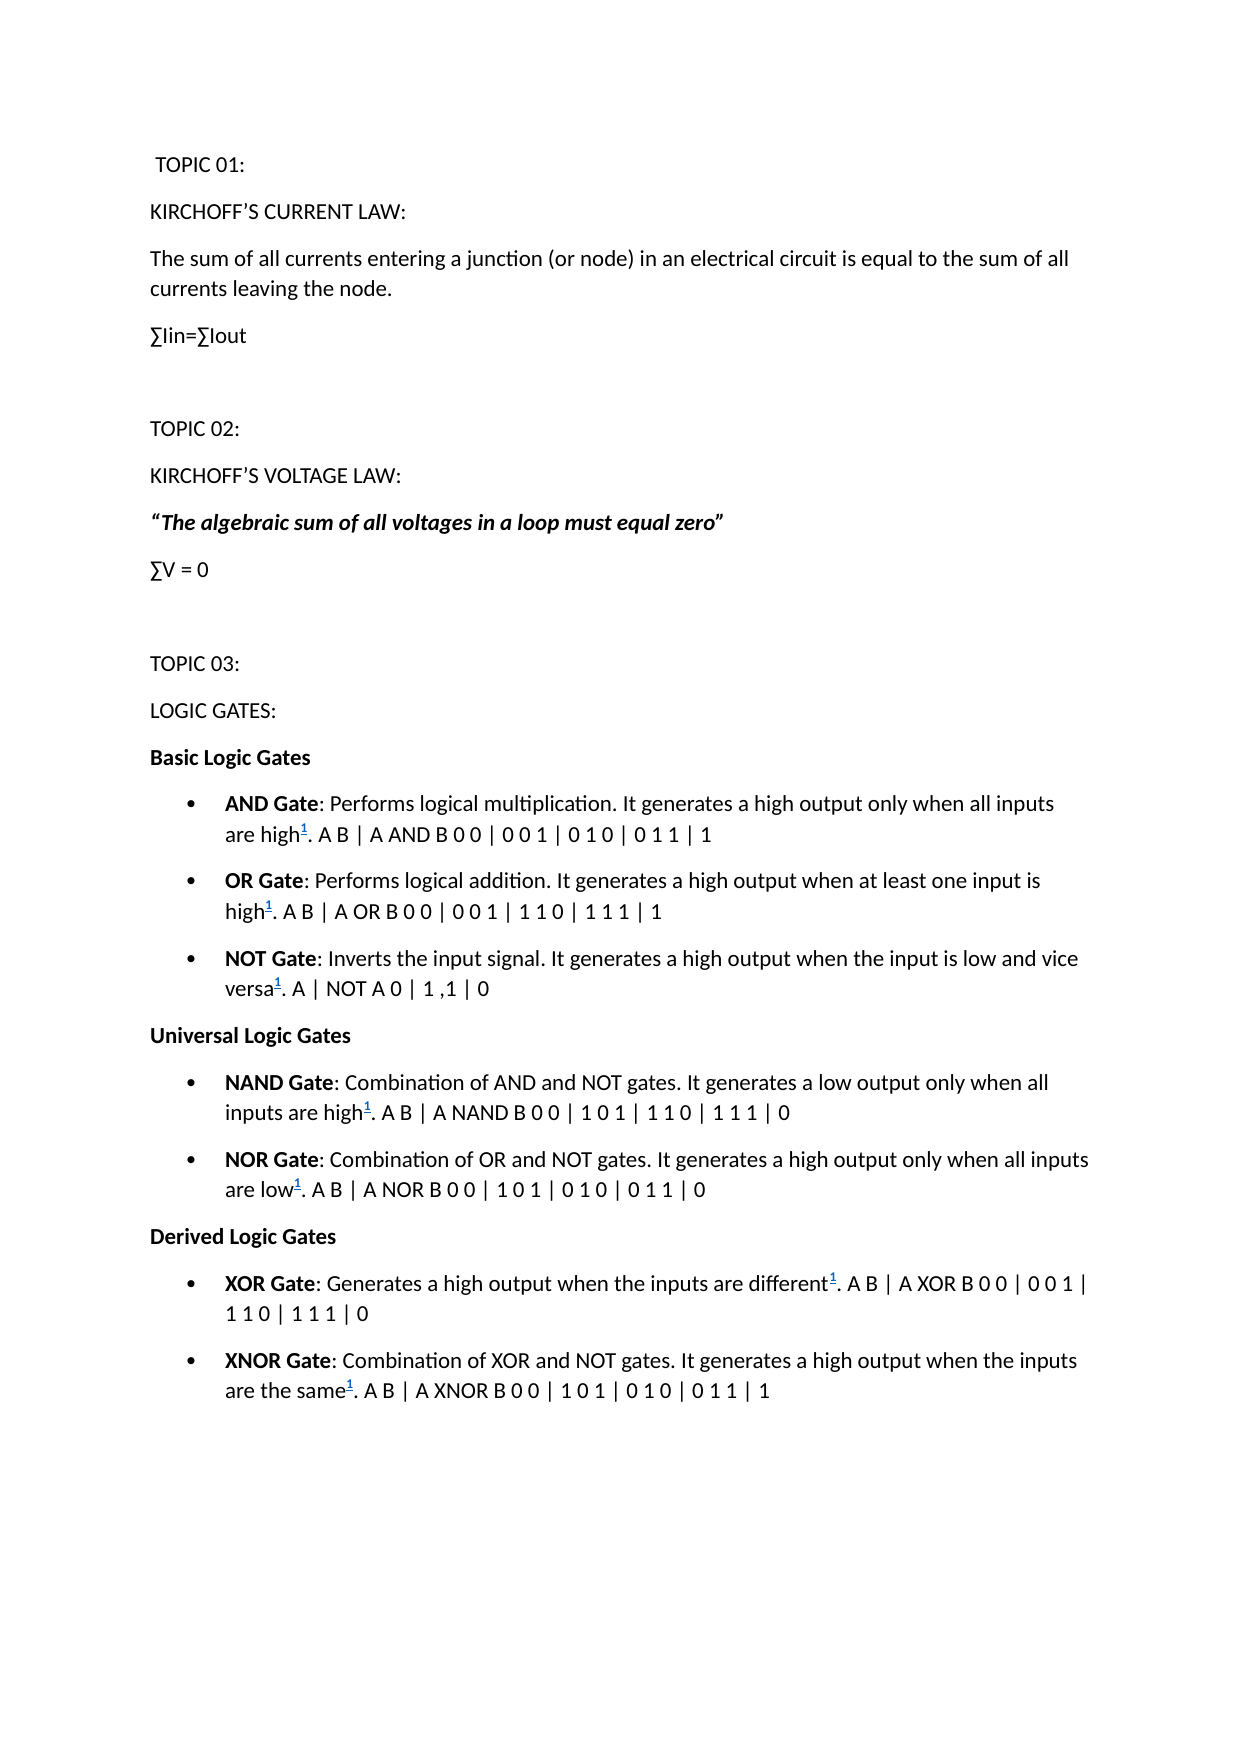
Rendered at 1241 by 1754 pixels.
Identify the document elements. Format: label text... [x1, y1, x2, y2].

list NOT Gate: Inverts the input signal. It generates a high output when the input is low and vice versa1. A | NOT A 0 | 1 ,1 | 0 [187, 944, 1090, 1002]
text Basic Logic Gates [150, 743, 1090, 771]
text TOPIC 01: [150, 150, 1090, 178]
text ∑Iin=∑Iout [150, 321, 1090, 349]
list OR Gate: Performs logical addition. It generates a high output when at least one input is high1. A B | A OR B 0 0 | 0 0 1 | 1 1 0 | 1 1 1 | 1 [187, 867, 1090, 925]
text Derived Logic Gates [150, 1222, 1090, 1250]
text The sum of all currents entering a junction (or node) in an electrical circuit is equal to the sum of all currents leaving the node. [150, 244, 1090, 302]
list XNOR Gate: Combination of XOR and NOT gates. It generates a high output when the inputs are the same1. A B | A XNOR B 0 0 | 1 0 1 | 0 1 0 | 0 1 1 | 1 [187, 1346, 1090, 1404]
list NAND Gate: Combination of AND and NOT gates. It generates a low output only when all inputs are high1. A B | A NAND B 0 0 | 1 0 1 | 1 1 0 | 1 1 1 | 0 [187, 1068, 1090, 1126]
list NOR Gate: Combination of OR and NOT gates. It generates a high output only when all inputs are low1. A B | A NOR B 0 0 | 1 0 1 | 0 1 0 | 0 1 1 | 0 [187, 1145, 1090, 1203]
text Universal Logic Gates [150, 1021, 1090, 1049]
list XOR Gate: Generates a high output when the inputs are different1. A B | A XOR B 0 0 | 0 0 1 | 1 1 0 | 1 1 1 | 0 [187, 1269, 1090, 1327]
text ∑V = 0 [150, 555, 1090, 583]
text KIRCHOFF’S VOLTAGE LAW: [150, 461, 1090, 489]
text TOPIC 03: [150, 649, 1090, 677]
text LOGIC GATES: [150, 696, 1090, 724]
text TOPIC 02: [150, 414, 1090, 443]
list AND Gate: Performs logical multiplication. It generates a high output only when all inputs are high1. A B | A AND B 0 0 | 0 0 1 | 0 1 0 | 0 1 1 | 1 [187, 789, 1090, 848]
text “The algebraic sum of all voltages in a loop must equal zero” [150, 508, 1090, 536]
text KIRCHOFF’S CURRENT LAW: [150, 197, 1090, 225]
